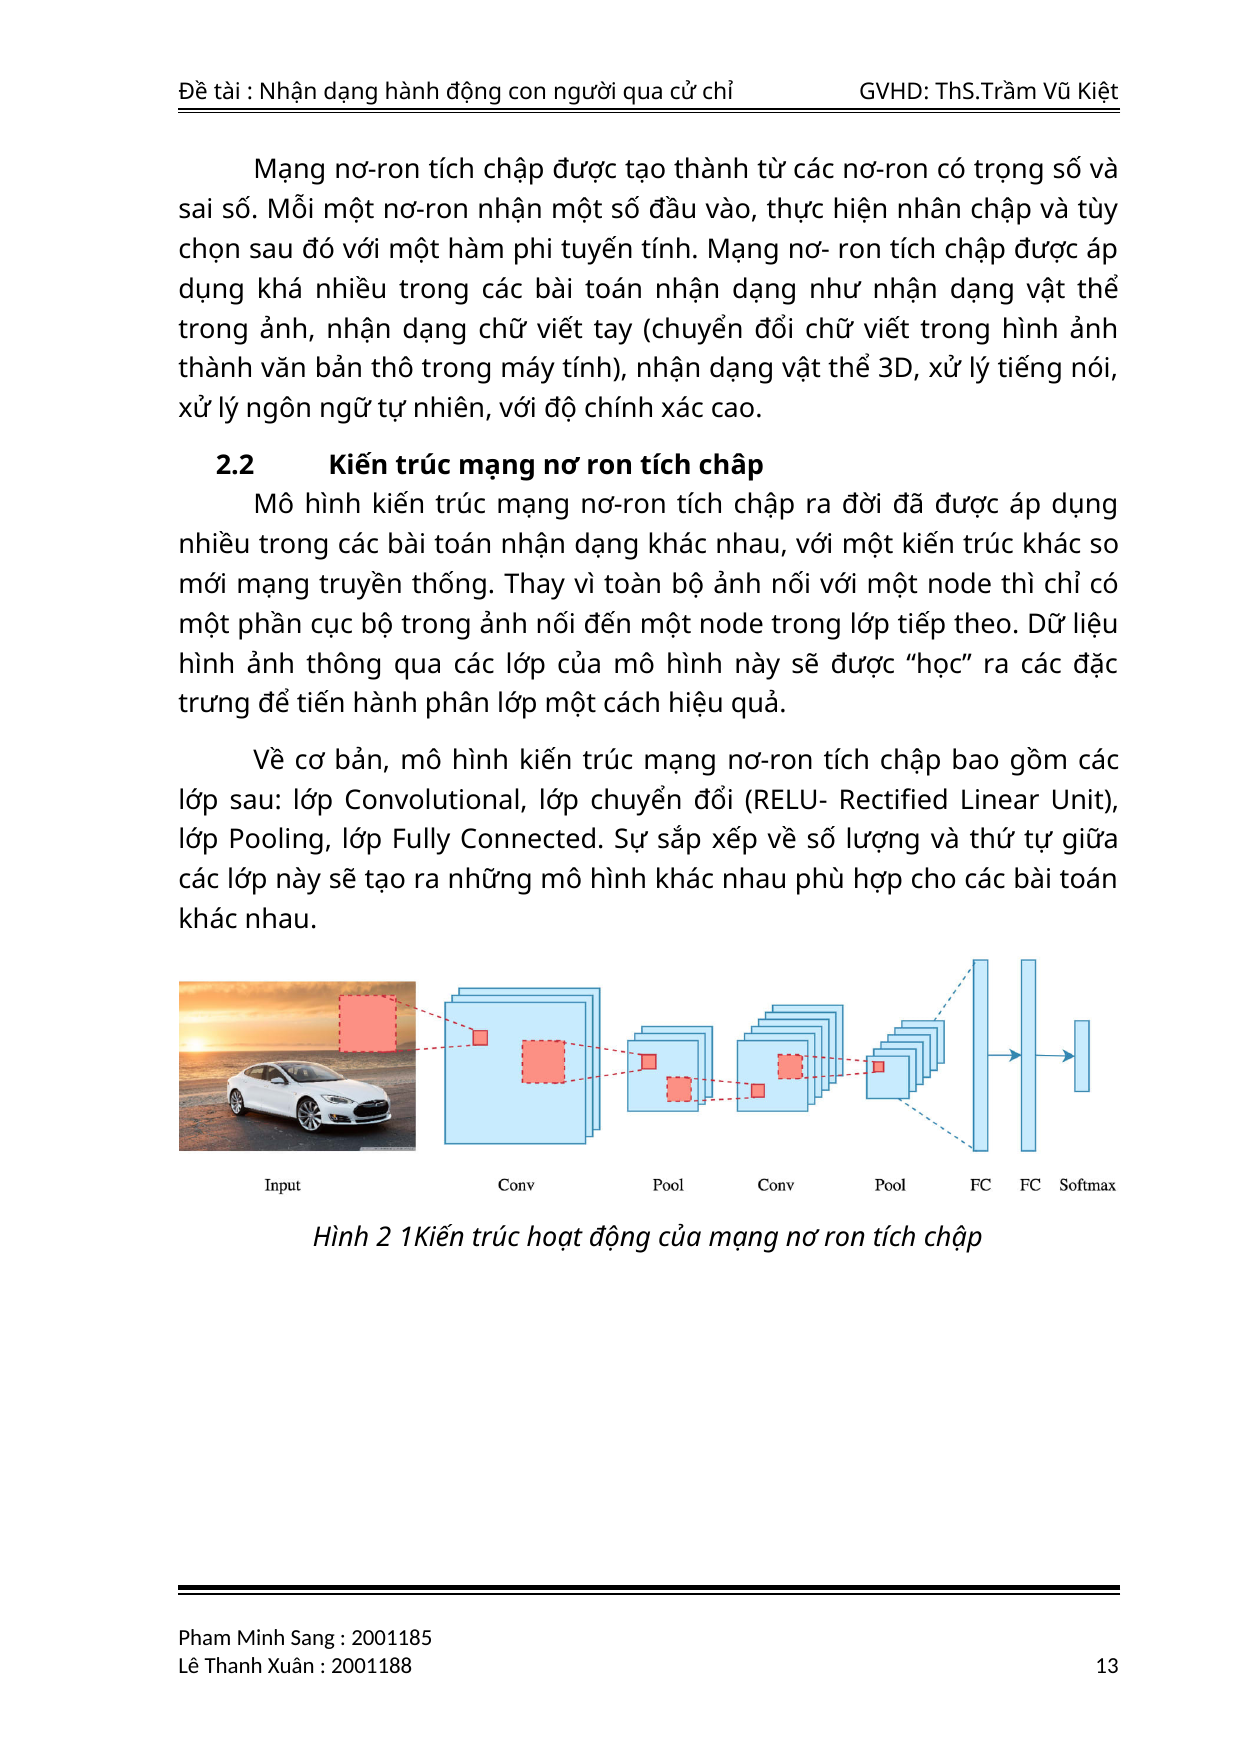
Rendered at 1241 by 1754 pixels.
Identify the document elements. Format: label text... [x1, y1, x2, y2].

picture [179, 956, 1120, 1199]
subtitle Kiến trúc mạng nơ ron tích châp [216, 445, 1120, 482]
text Hình 2 1Kiến trúc hoạt động của mạng nơ ron tích chập [178, 1217, 1120, 1254]
text Về cơ bản, mô hình kiến trúc mạng nơ-ron tích chập bao gồm các lớp sau: lớp Convolutional, lớp chuyển đổi (RELU- Rectified Linear Unit), lớp Pooling, lớp Fully Connected. Sự sắp xếp về số lượng và thứ tự giữa các lớp này sẽ tạo ra những mô hình khác nhau phù hợp cho các bài toán khác nhau. [178, 740, 1120, 936]
text Mạng nơ-ron tích chập được tạo thành từ các nơ-ron có trọng số và sai số. Mỗi một nơ-ron nhận một số đầu vào, thực hiện nhân chập và tùy chọn sau đó với một hàm phi tuyến tính. Mạng nơ- ron tích chập được áp dụng khá nhiều trong các bài toán nhận dạng như nhận dạng vật thể trong ảnh, nhận dạng chữ viết tay (chuyển đổi chữ viết trong hình ảnh thành văn bản thô trong máy tính), nhận dạng vật thể 3D, xử lý tiếng nói, xử lý ngôn ngữ tự nhiên, với độ chính xác cao. [178, 150, 1120, 426]
text Mô hình kiến trúc mạng nơ-ron tích chập ra đời đã được áp dụng nhiều trong các bài toán nhận dạng khác nhau, với một kiến trúc khác so mới mạng truyền thống. Thay vì toàn bộ ảnh nối với một node thì chỉ có một phần cục bộ trong ảnh nối đến một node trong lớp tiếp theo. Dữ liệu hình ảnh thông qua các lớp của mô hình này sẽ được “học” ra các đặc trưng để tiến hành phân lớp một cách hiệu quả. [178, 485, 1120, 721]
